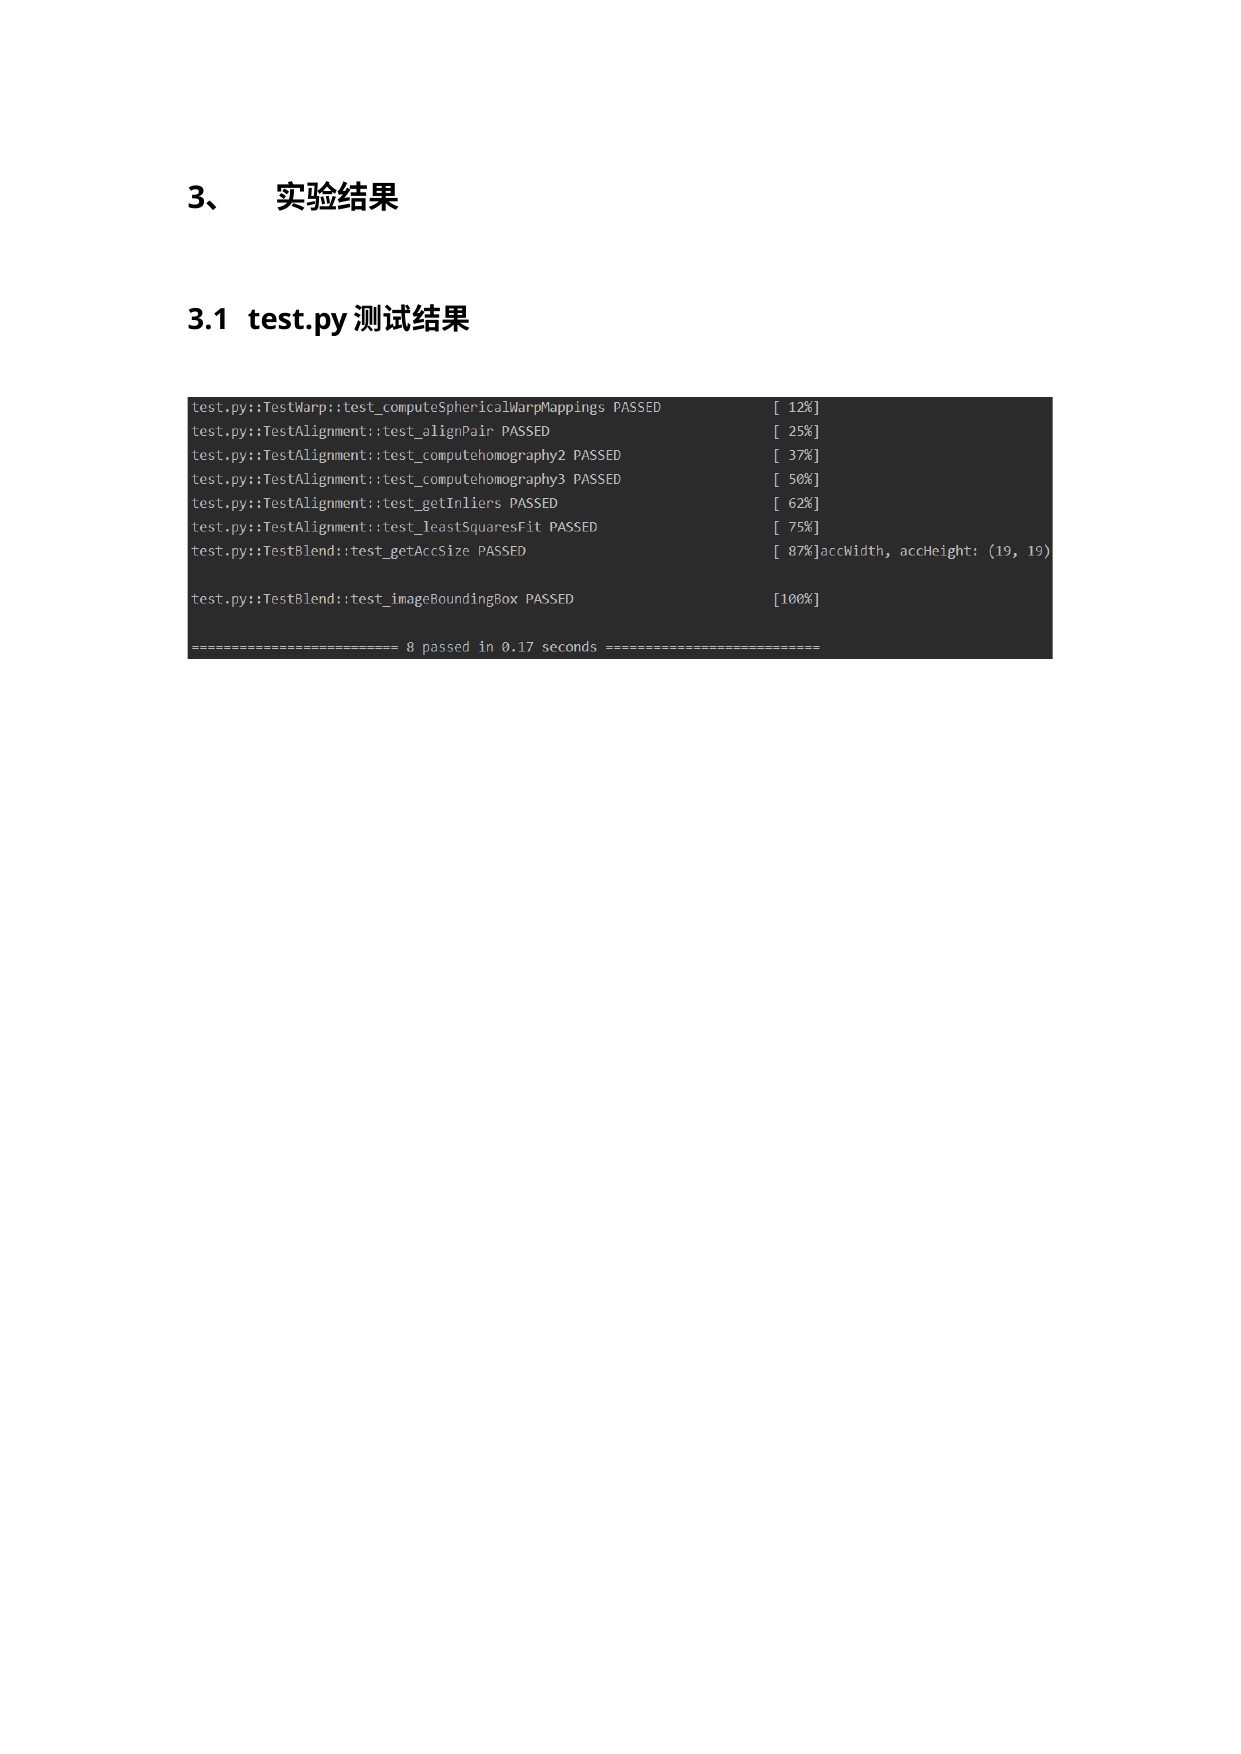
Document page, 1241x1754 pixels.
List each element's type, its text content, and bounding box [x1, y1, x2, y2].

subtitle 实验结果 [187, 162, 1053, 227]
subtitle test.py测试结果 [187, 284, 1053, 349]
picture [187, 397, 1053, 659]
